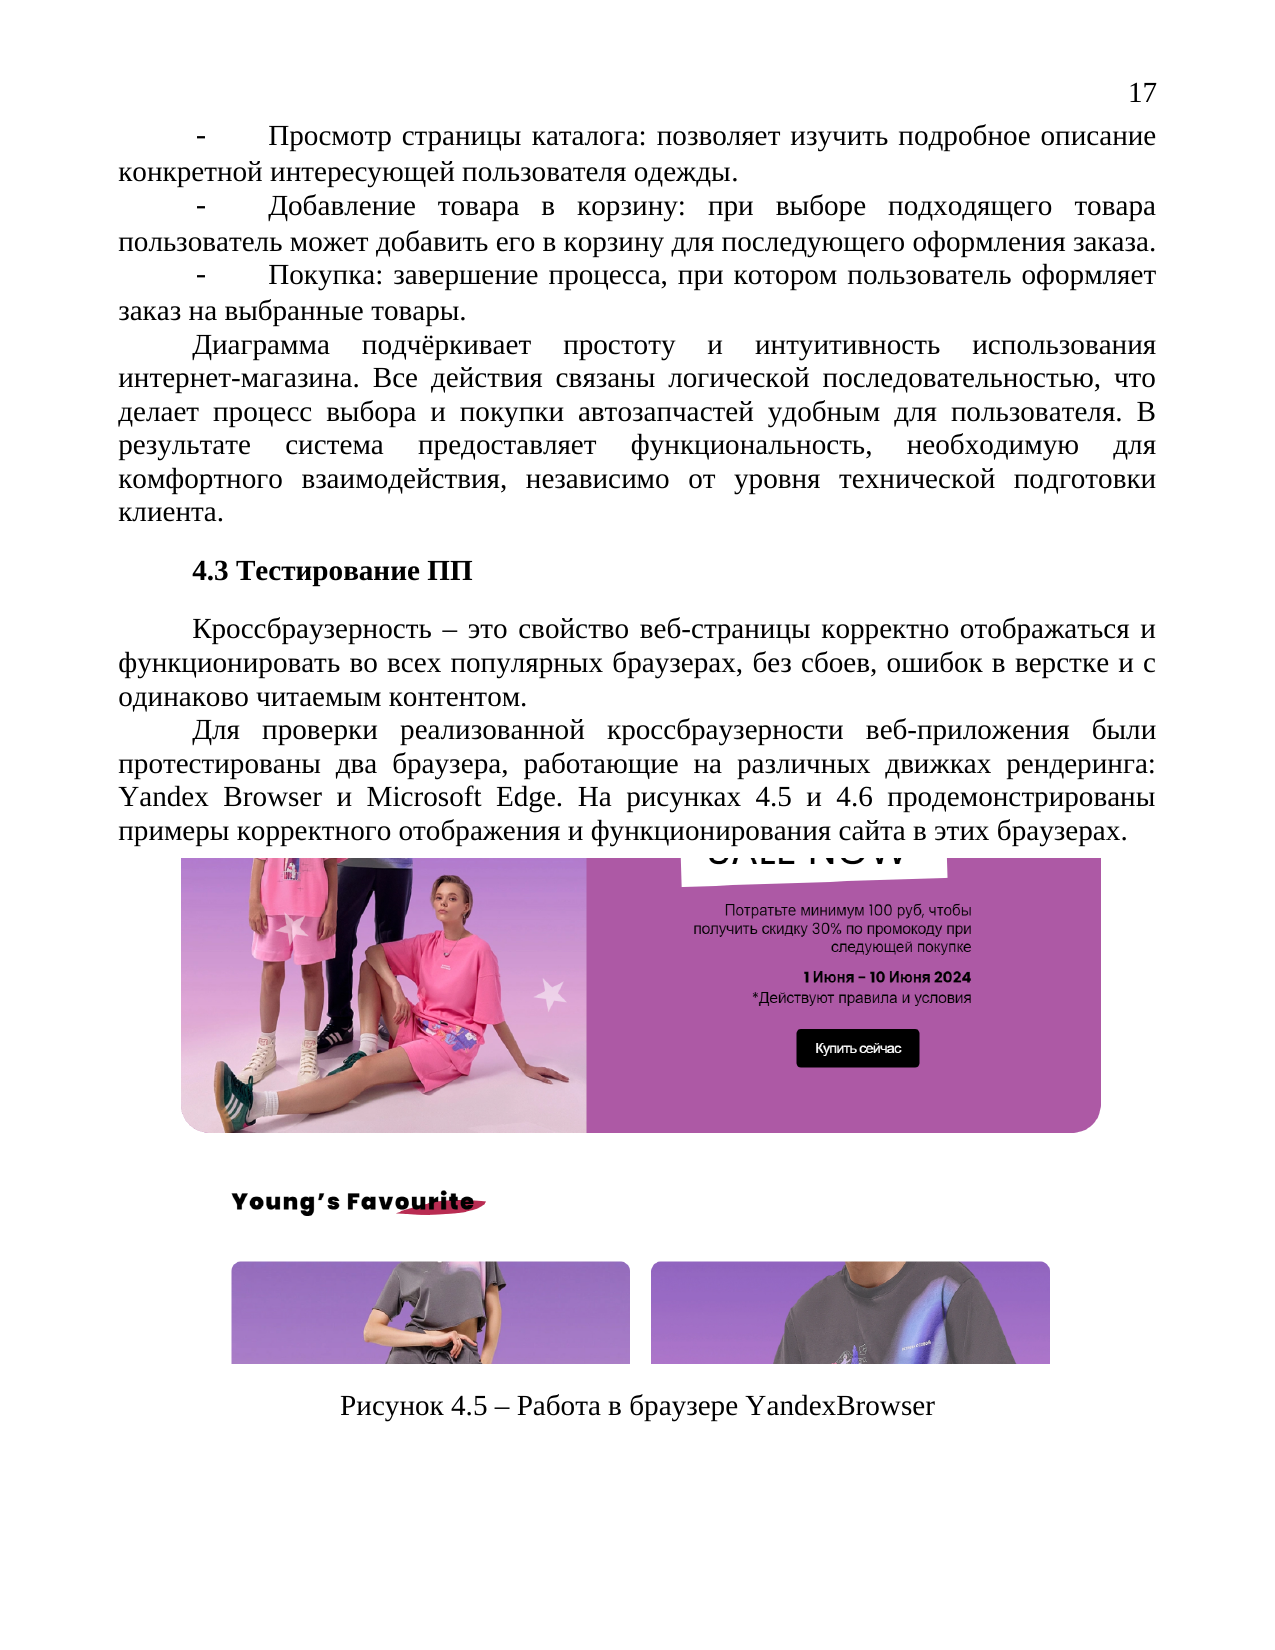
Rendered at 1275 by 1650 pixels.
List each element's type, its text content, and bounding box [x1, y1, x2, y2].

text 4.3 Тестирование ПП [192, 553, 1157, 587]
list Добавление товара в корзину: при выборе подходящего товара пользователь может добавить его в корзину для последующего оформления заказа. [118, 188, 1157, 257]
text Для проверки реализованной кроссбраузерности веб-приложения были протестированы два браузера, работающие на различных движках рендеринга: Yandex Browser и Microsoft Edge. На рисунках 4.5 и 4.6 продемонстрированы примеры корректного отображения и функционирования сайта в этих браузерах. [118, 712, 1157, 846]
text Рисунок 4.5 – Работа в браузере YandexBrowser [118, 1388, 1157, 1422]
picture [118, 858, 1157, 1364]
text Диаграмма подчёркивает простоту и интуитивность использования интернет-магазина. Все действия связаны логической последовательностью, что делает процесс выбора и покупки автозапчастей удобным для пользователя. В результате система предоставляет функциональность, необходимую для комфортного взаимодействия, независимо от уровня технической подготовки клиента. [118, 327, 1157, 528]
list Покупка: завершение процесса, при котором пользователь оформляет заказ на выбранные товары. [118, 257, 1157, 327]
list Просмотр страницы каталога: позволяет изучить подробное описание конкретной интересующей пользователя одежды. [118, 118, 1157, 188]
text Кроссбраузерность – это свойство веб-страницы корректно отображаться и функционировать во всех популярных браузерах, без сбоев, ошибок в верстке и с одинаково читаемым контентом. [118, 612, 1157, 712]
